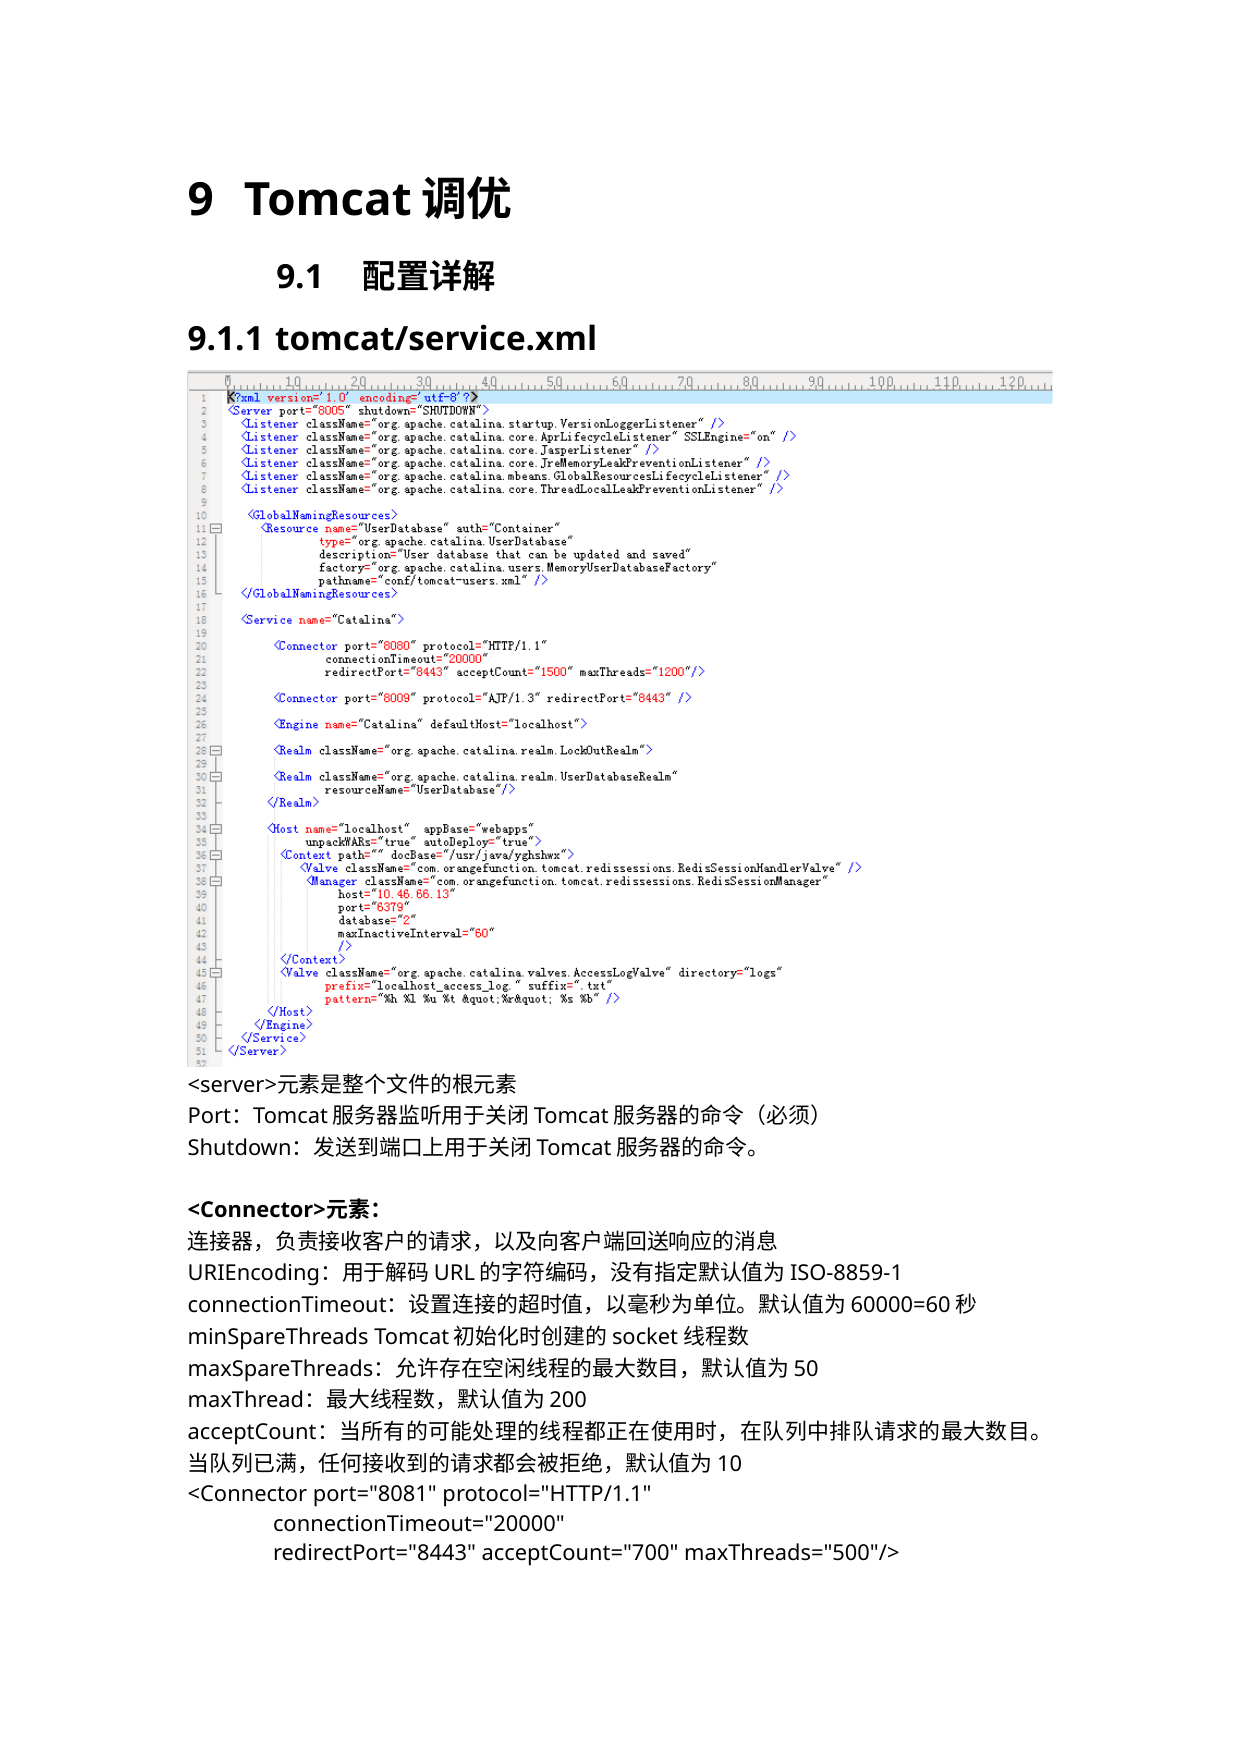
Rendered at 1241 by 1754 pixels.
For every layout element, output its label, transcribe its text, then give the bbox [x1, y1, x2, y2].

subtitle tomcat/service.xml [187, 314, 1053, 360]
text redirectPort="8443" acceptCount="700" maxThreads="500"/> [187, 1537, 1053, 1567]
text <Connector>元素： 连接器，负责接收客户的请求，以及向客户端回送响应的消息 [187, 1192, 1053, 1255]
text acceptCount：当所有的可能处理的线程都正在使用时，在队列中排队请求的最大数目。当队列已满，任何接收到的请求都会被拒绝，默认值为10 [187, 1414, 1053, 1478]
text minSpareThreads Tomcat初始化时创建的 socket 线程数 [187, 1319, 1053, 1351]
text maxSpareThreads：允许存在空闲线程的最大数目，默认值为50 [187, 1351, 1053, 1382]
text Port：Tomcat服务器监听用于关闭Tomcat服务器的命令（必须） Shutdown：发送到端口上用于关闭Tomcat服务器的命令。 [187, 1098, 1053, 1162]
text maxThread：最大线程数，默认值为200 [187, 1382, 1053, 1414]
text <Connector port="8081" protocol="HTTP/1.1" [187, 1478, 1053, 1507]
text <server>元素是整个文件的根元素 [187, 1067, 1053, 1098]
subtitle 配置详解 [276, 249, 1053, 298]
subtitle Tomcat调优 [187, 162, 1053, 228]
text connectionTimeout="20000" [187, 1507, 1053, 1537]
text connectionTimeout：设置连接的超时值，以毫秒为单位。默认值为60000=60秒 [187, 1287, 1053, 1319]
text URIEncoding：用于解码URL的字符编码，没有指定默认值为ISO-8859-1 [187, 1255, 1053, 1287]
picture [187, 370, 1053, 1067]
